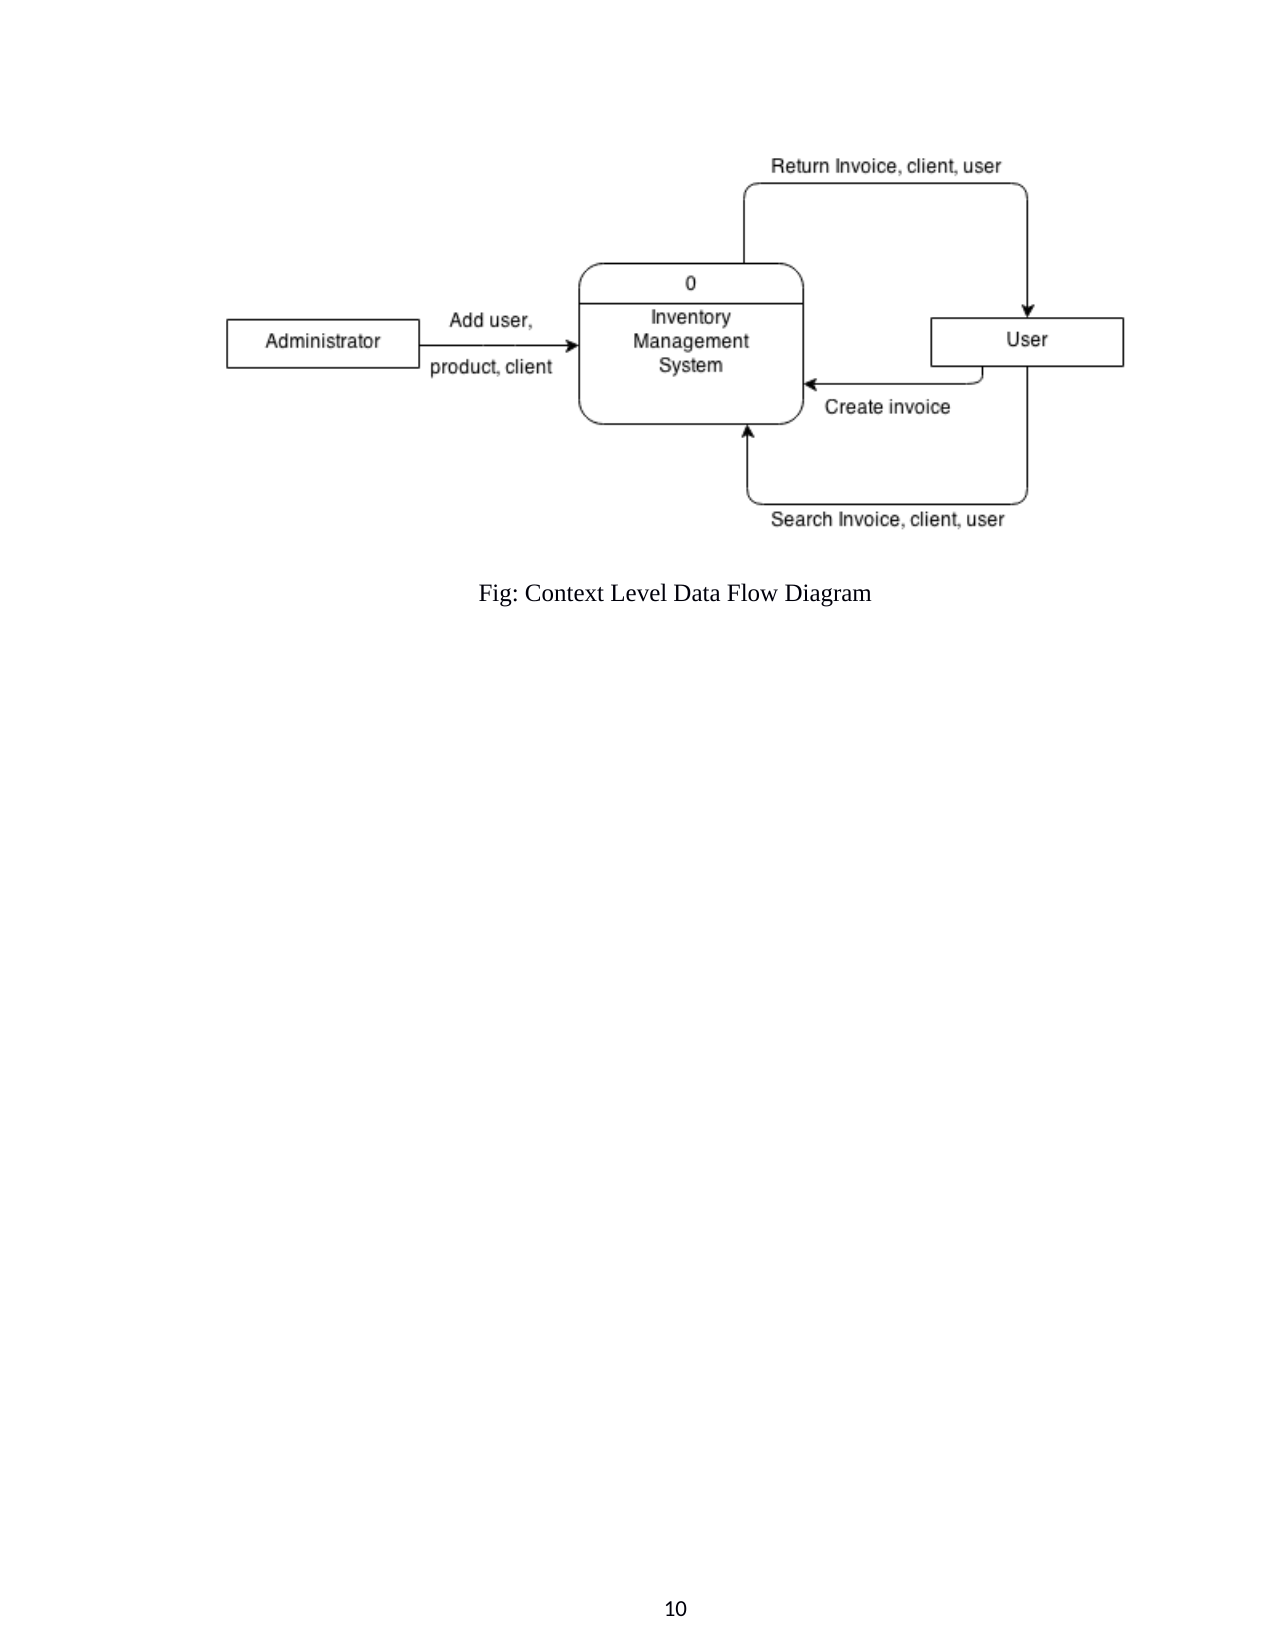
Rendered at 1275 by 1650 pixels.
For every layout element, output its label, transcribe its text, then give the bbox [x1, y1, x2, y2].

picture [225, 150, 1125, 544]
text Fig: Context Level Data Flow Diagram [225, 578, 1125, 607]
